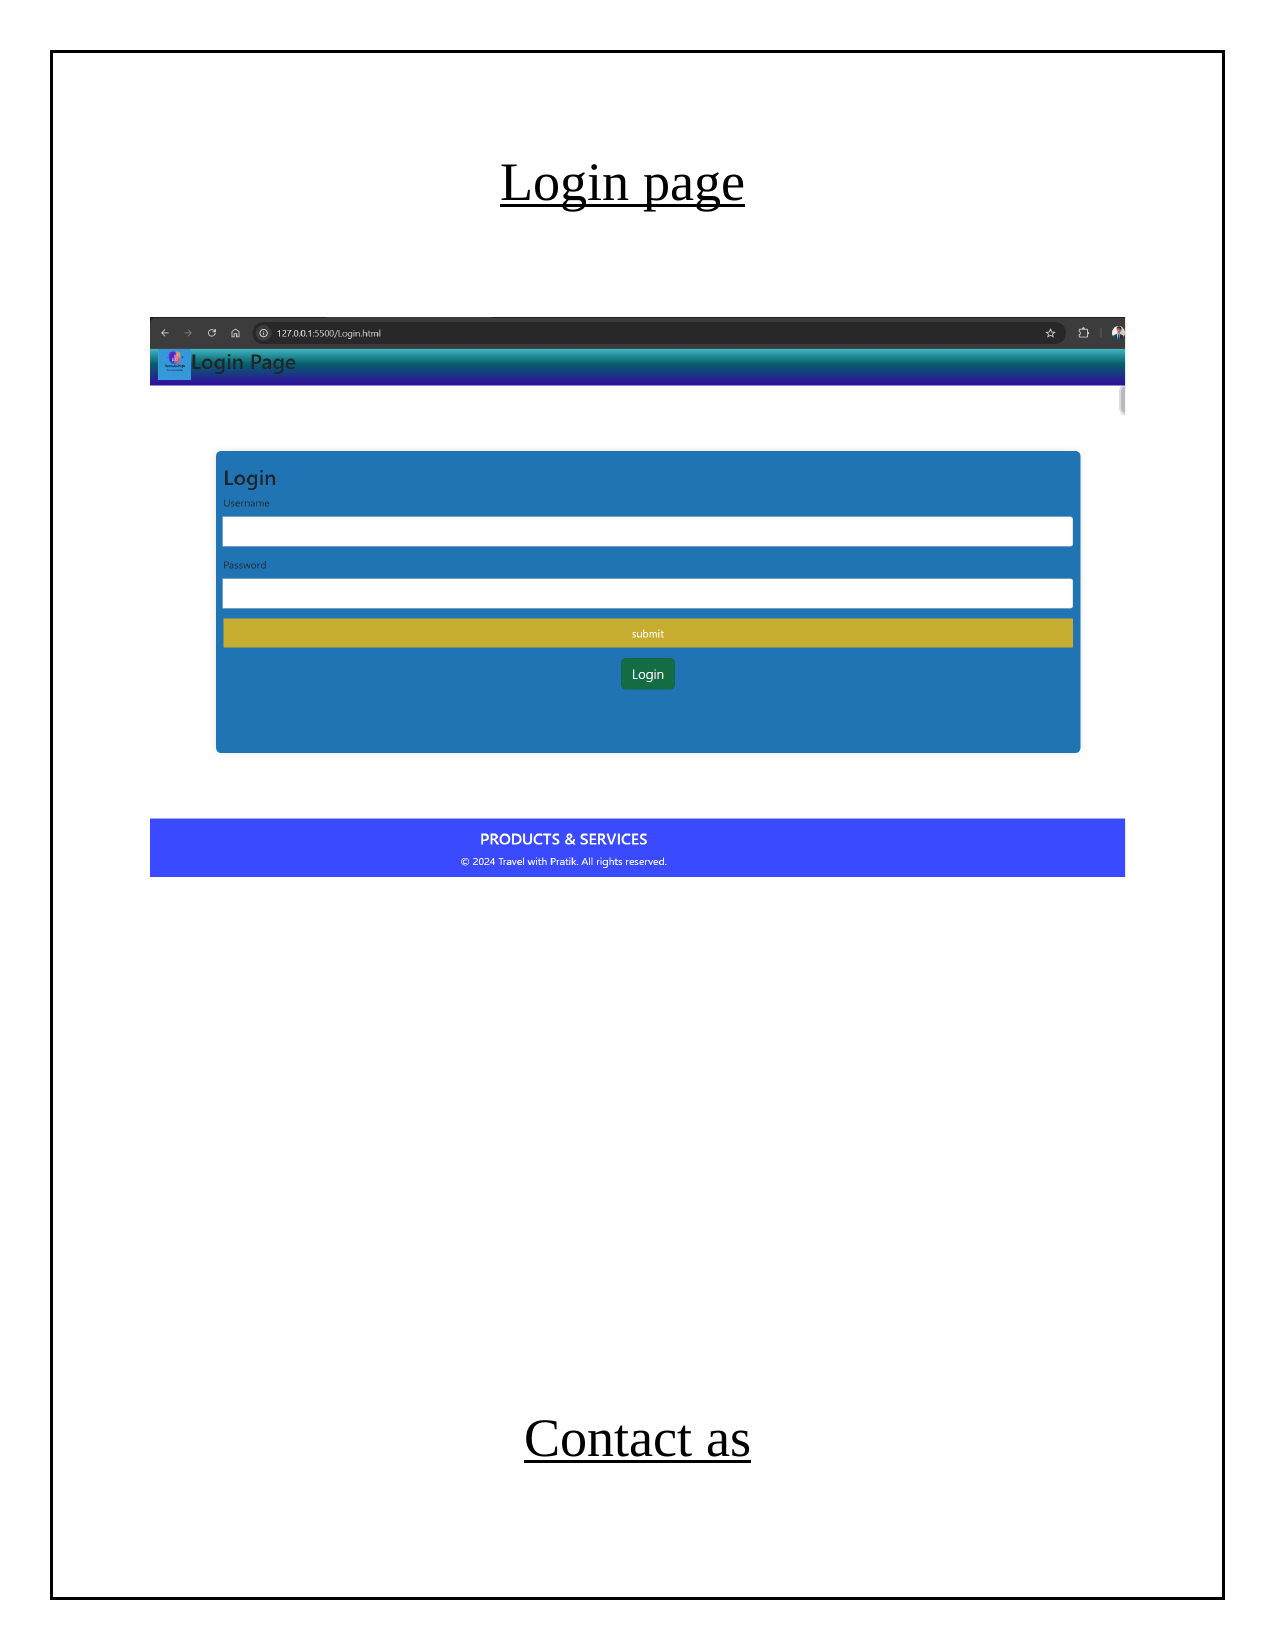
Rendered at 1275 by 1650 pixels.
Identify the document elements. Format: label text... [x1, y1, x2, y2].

text Contact as [150, 1406, 1125, 1469]
text Login page [150, 150, 1125, 212]
picture [150, 317, 1125, 877]
